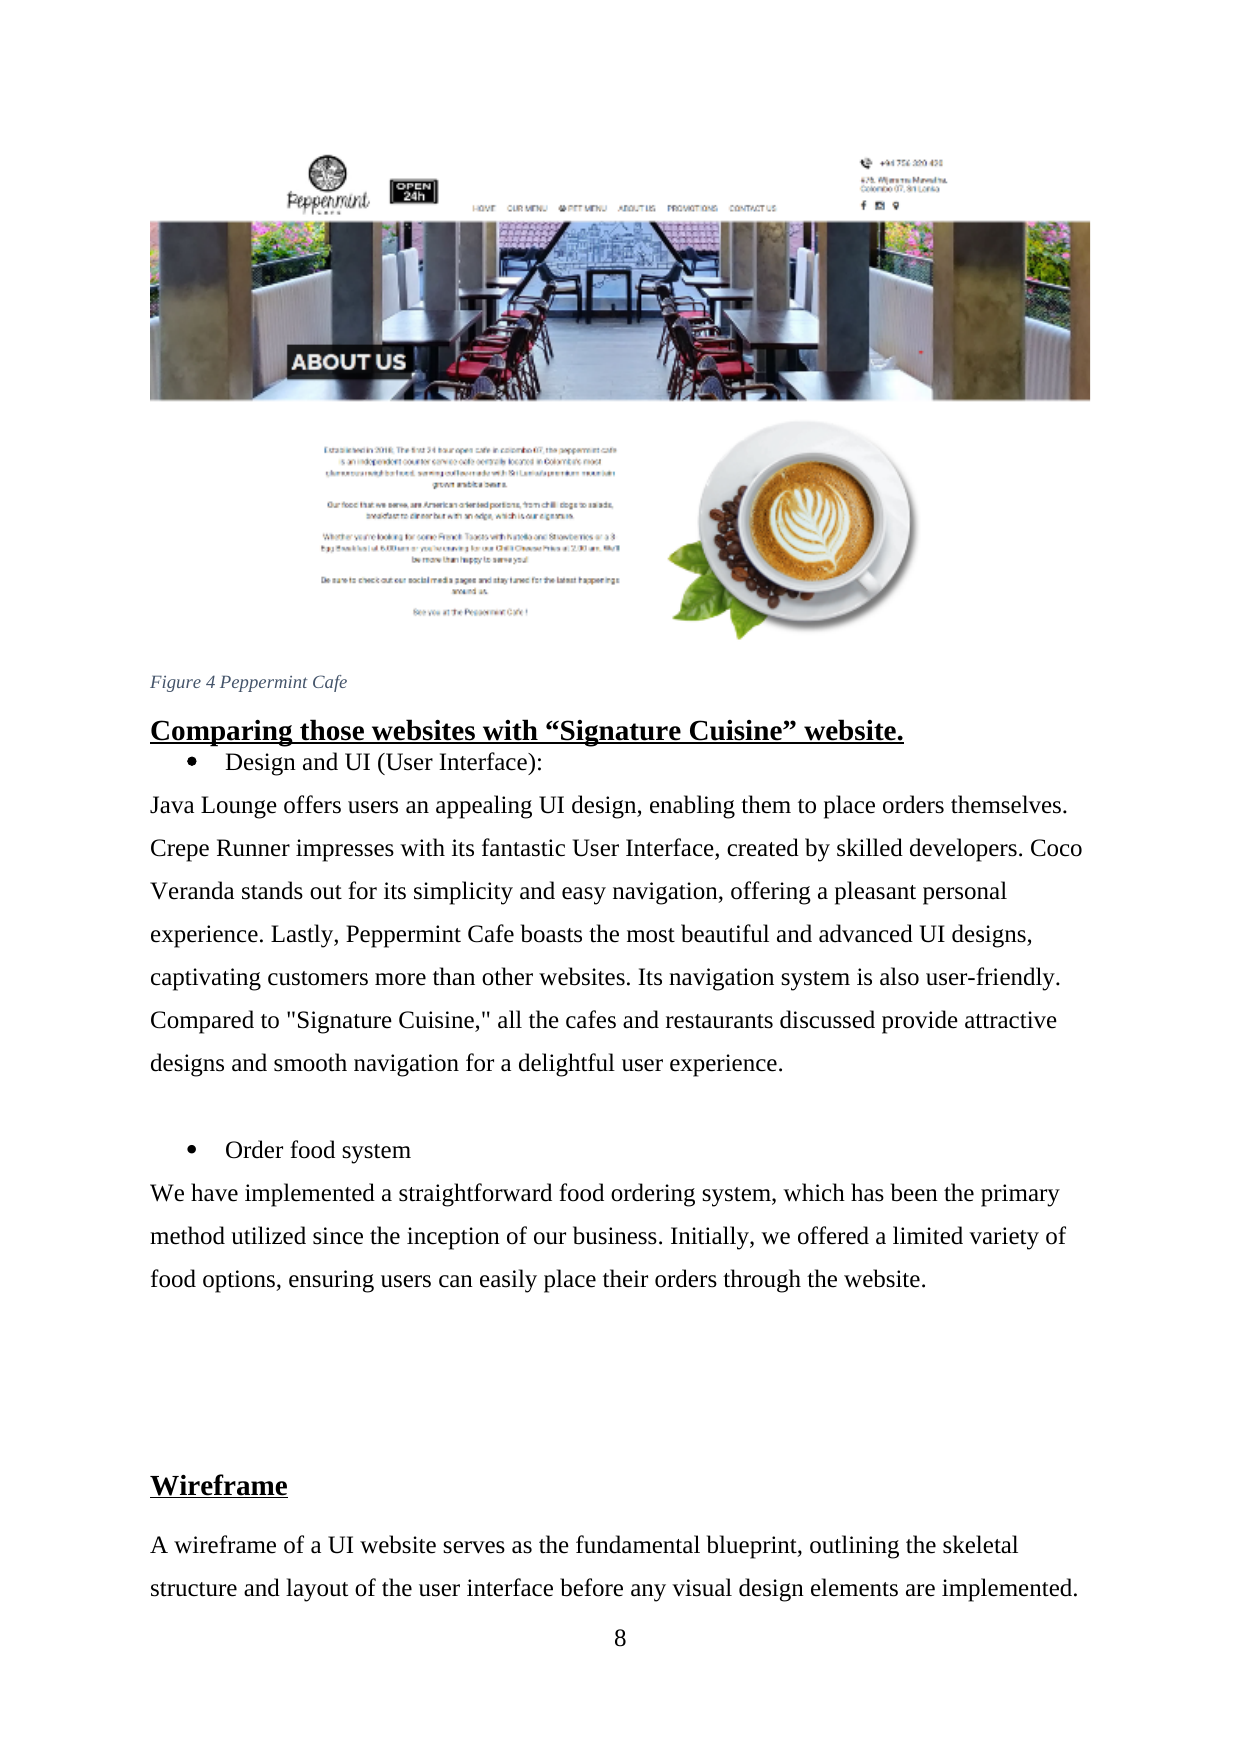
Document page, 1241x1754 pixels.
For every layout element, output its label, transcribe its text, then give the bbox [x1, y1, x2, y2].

subtitle Wireframe [150, 1468, 1090, 1501]
text We have implemented a straightforward food ordering system, which has been the primary method utilized since the inception of our business. Initially, we offered a limited variety of food options, ensuring users can easily place their orders through the website. [150, 1178, 1090, 1293]
list Order food system [187, 1135, 1090, 1163]
text Figure 4 Peppermint Cafe [150, 671, 1090, 692]
text Java Lounge offers users an appealing UI design, enabling them to place orders themselves. Crepe Runner impresses with its fantastic User Interface, created by skilled developers. Coco Veranda stands out for its simplicity and easy navigation, offering a pleasant personal experience. Lastly, Peppermint Cafe boasts the most beautiful and advanced UI designs, captivating customers more than other websites. Its navigation system is also user-friendly. Compared to "Signature Cuisine," all the cafes and restaurants discussed provide attractive designs and smooth navigation for a delightful user experience. [150, 790, 1090, 1077]
subtitle Comparing those websites with “Signature Cuisine” website. [150, 713, 1090, 747]
picture [150, 150, 1091, 657]
list Design and UI (User Interface): [187, 747, 1090, 775]
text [150, 1530, 1090, 1602]
